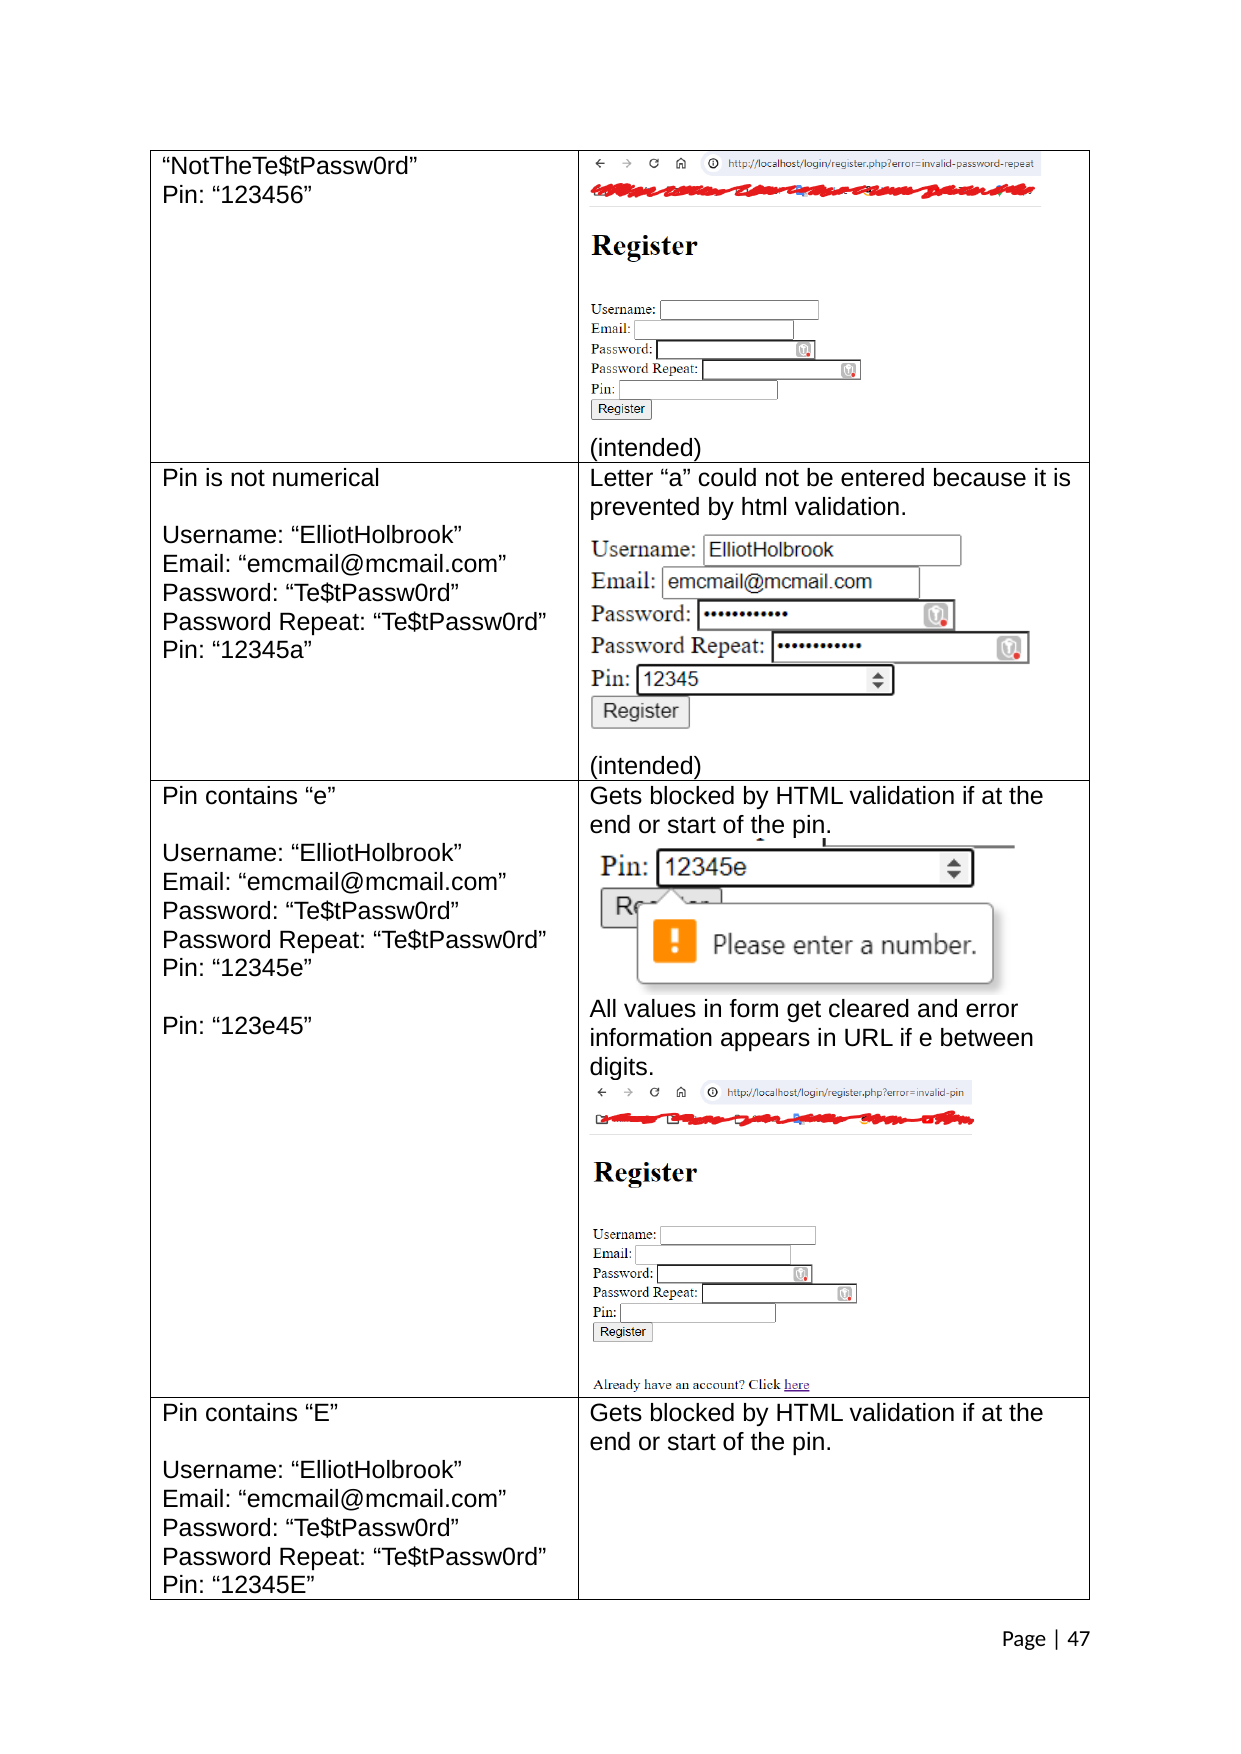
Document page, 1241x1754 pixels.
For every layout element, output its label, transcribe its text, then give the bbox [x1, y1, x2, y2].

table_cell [579, 1398, 1089, 1599]
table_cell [151, 1398, 578, 1599]
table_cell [151, 151, 578, 462]
picture [589, 520, 1048, 752]
picture [589, 1080, 975, 1397]
table_cell Pin contains “e” Username: “ElliotHolbrook” Email: “emcmail@mcmail.com” Password: “Te$tPassw0rd” Password Repeat: “Te$tPassw0rd” Pin: “12345e” Pin: “123e45” [151, 781, 578, 1397]
table_cell Pin is not numerical Username: “ElliotHolbrook” Email: “emcmail@mcmail.com” Password: “Te$tPassw0rd” Password Repeat: “Te$tPassw0rd” Pin: “12345a” [151, 463, 578, 780]
table_cell Letter “a” could not be entered because it is prevented by html validation. (intended) [579, 463, 1089, 780]
picture [589, 838, 1015, 995]
picture [589, 151, 1042, 433]
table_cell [579, 151, 1089, 462]
table_cell Gets blocked by HTML validation if at the end or start of the pin. All values in form get cleared and error information appears in URL if e between digits. [579, 781, 1089, 1397]
